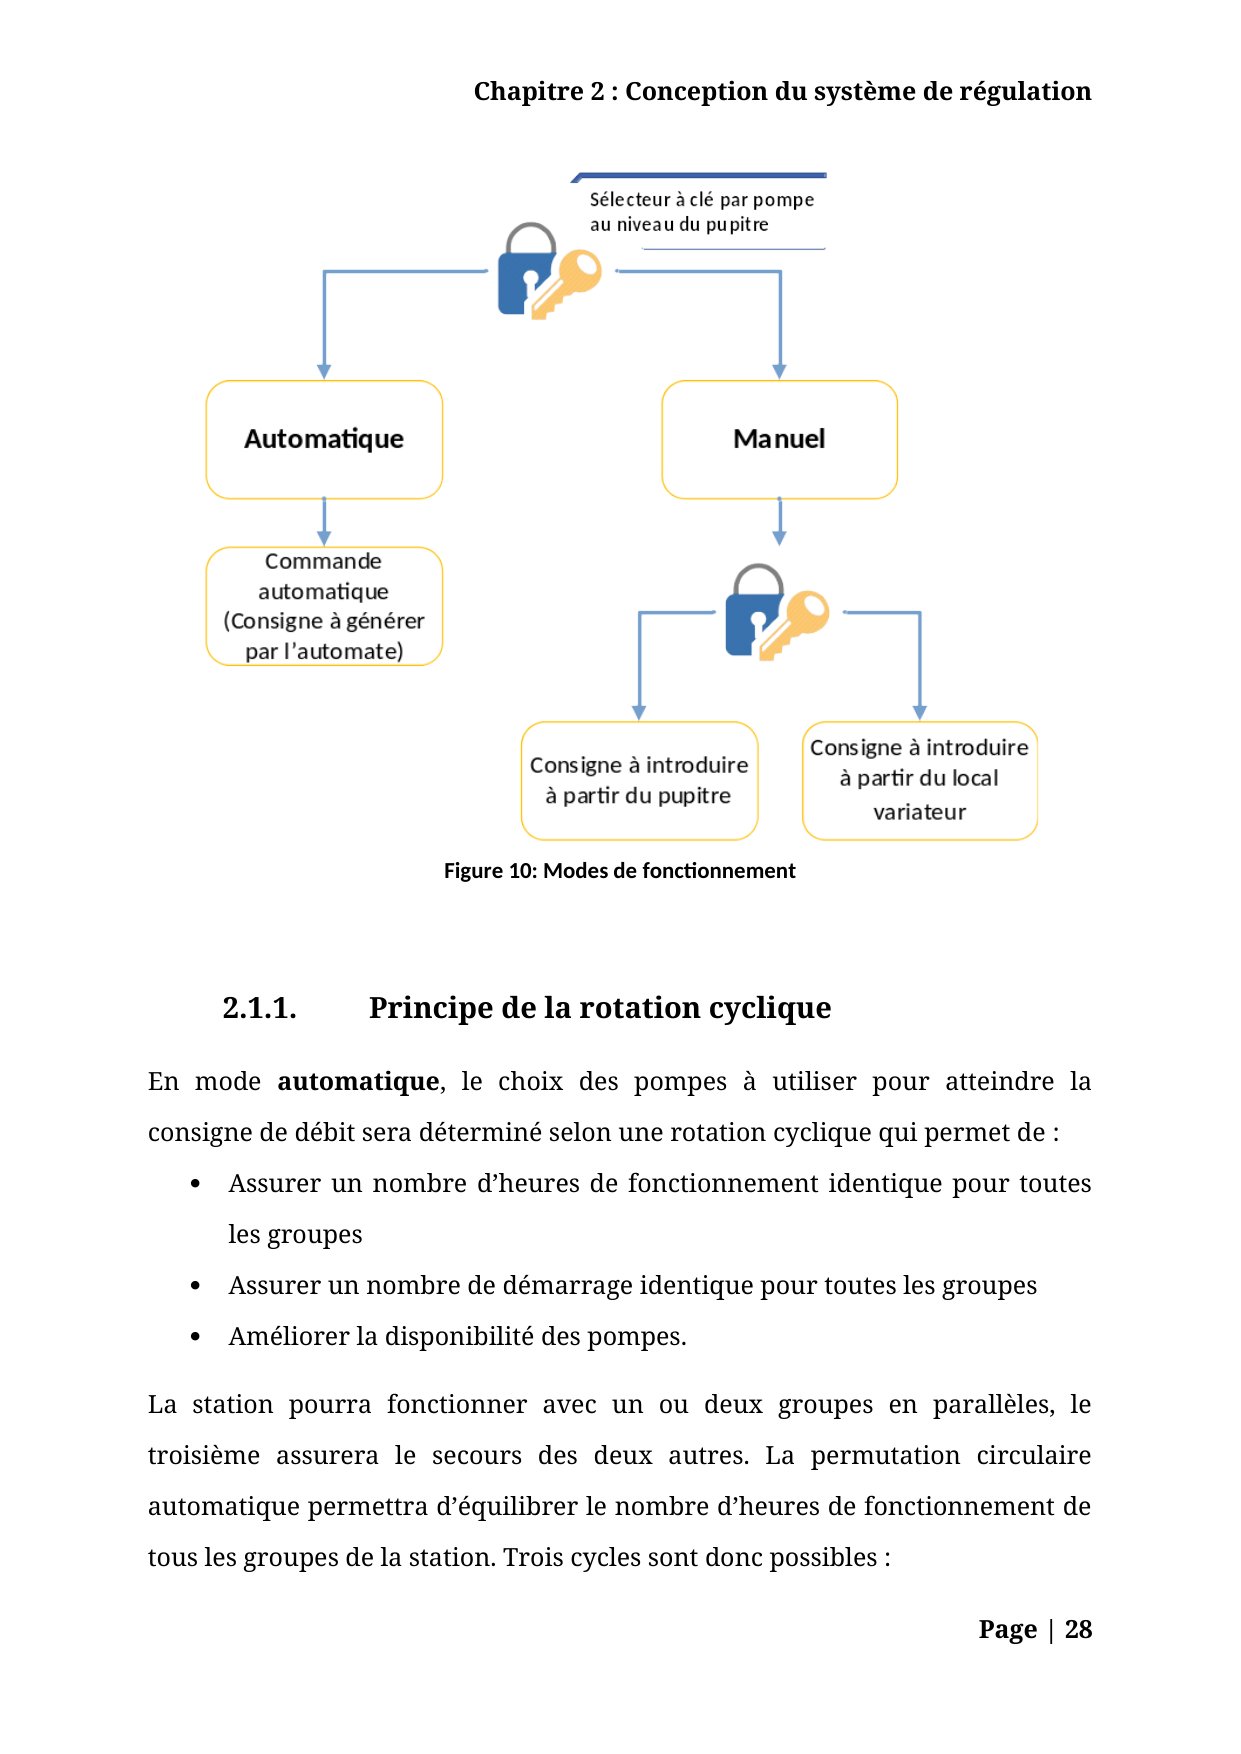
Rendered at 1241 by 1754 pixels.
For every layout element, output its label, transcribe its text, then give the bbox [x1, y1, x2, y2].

list Assurer un nombre de démarrage identique pour toutes les groupes [191, 1268, 1092, 1302]
text En mode automatique, le choix des pompes à utiliser pour atteindre la consigne de débit sera déterminé selon une rotation cyclique qui permet de : [148, 1063, 1092, 1148]
list Améliorer la disponibilité des pompes. [191, 1319, 1092, 1353]
list Principe de la rotation cyclique [223, 987, 1092, 1027]
list Assurer un nombre d’heures de fonctionnement identique pour toutes les groupes [191, 1166, 1092, 1251]
text La station pourra fonctionner avec un ou deux groupes en parallèles, le troisième assurera le secours des deux autres. La permutation circulaire automatique permettra d’équilibrer le nombre d’heures de fonctionnement de tous les groupes de la station. Trois cycles sont donc possibles : [148, 1386, 1092, 1573]
text Figure 10: Modes de fonctionnement [148, 856, 1092, 884]
